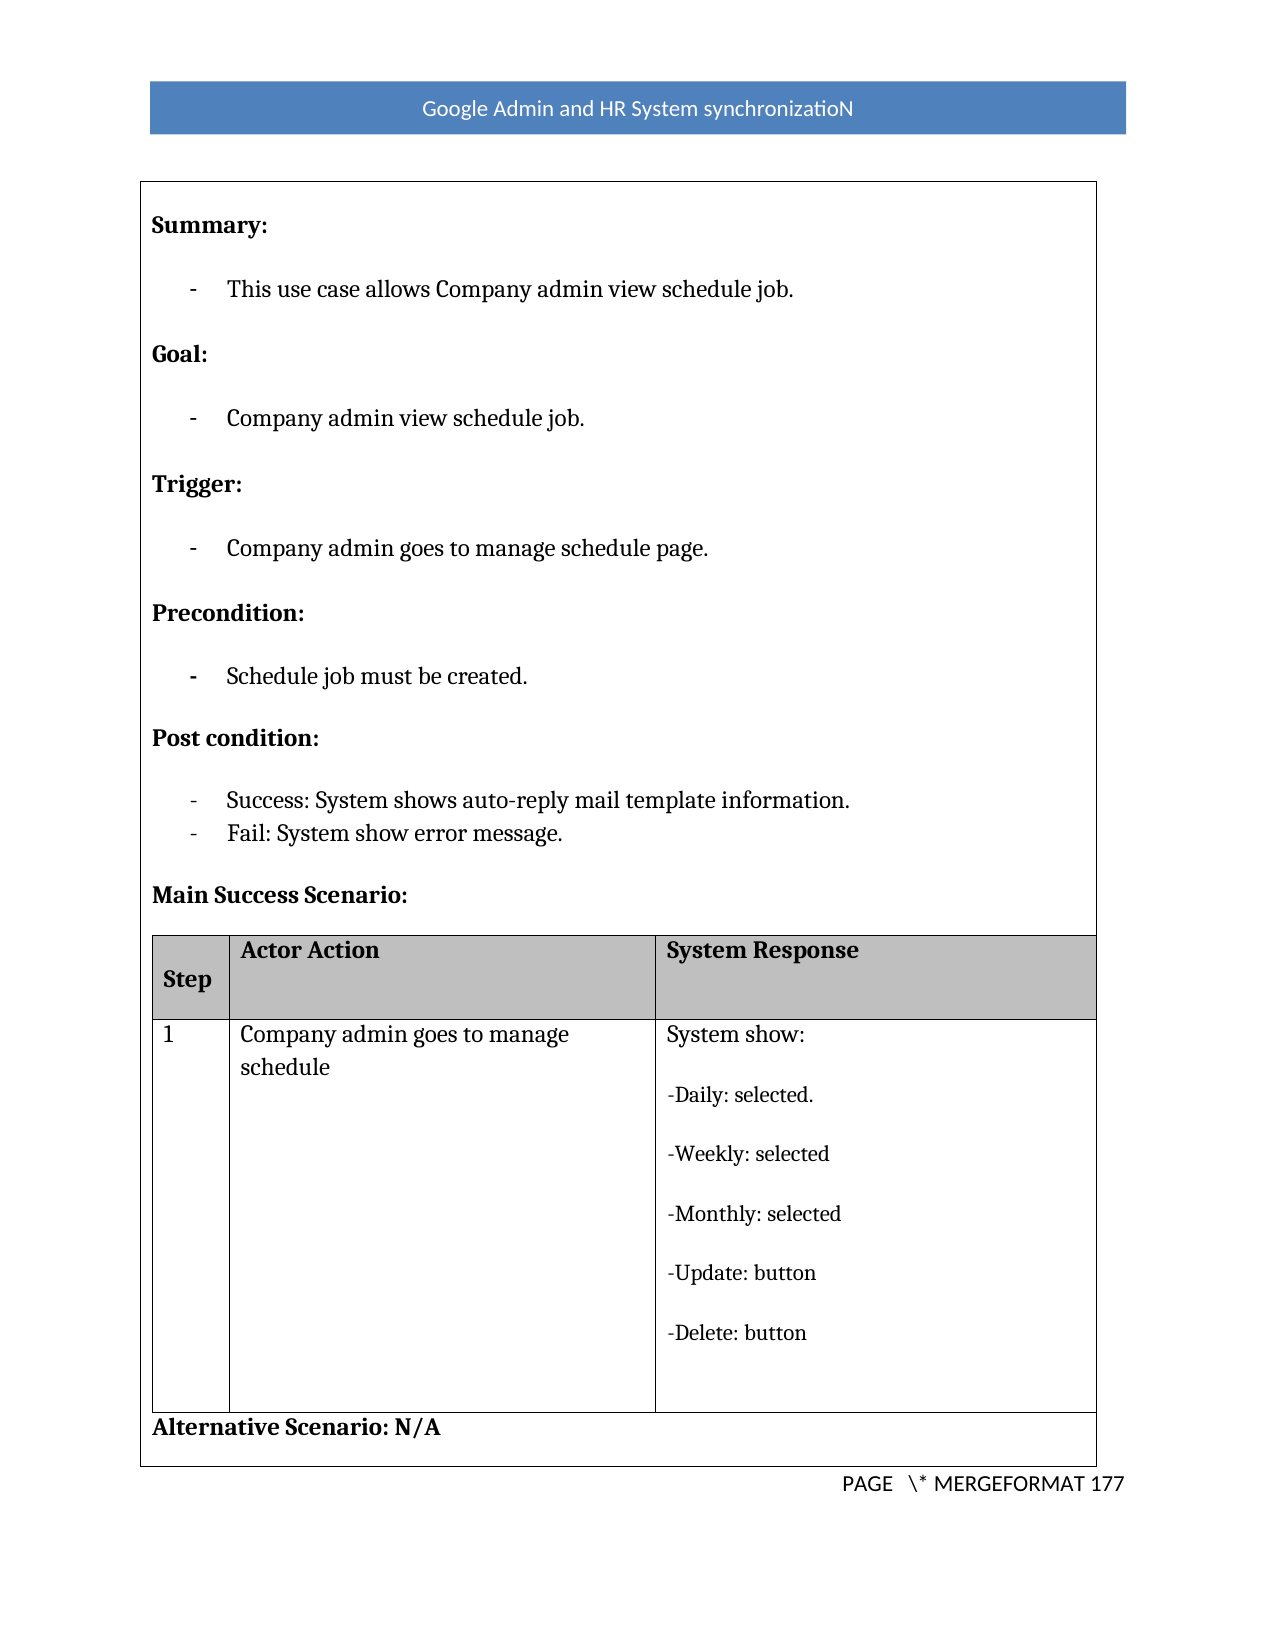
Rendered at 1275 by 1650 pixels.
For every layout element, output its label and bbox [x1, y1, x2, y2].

table_cell [141, 182, 1096, 1466]
